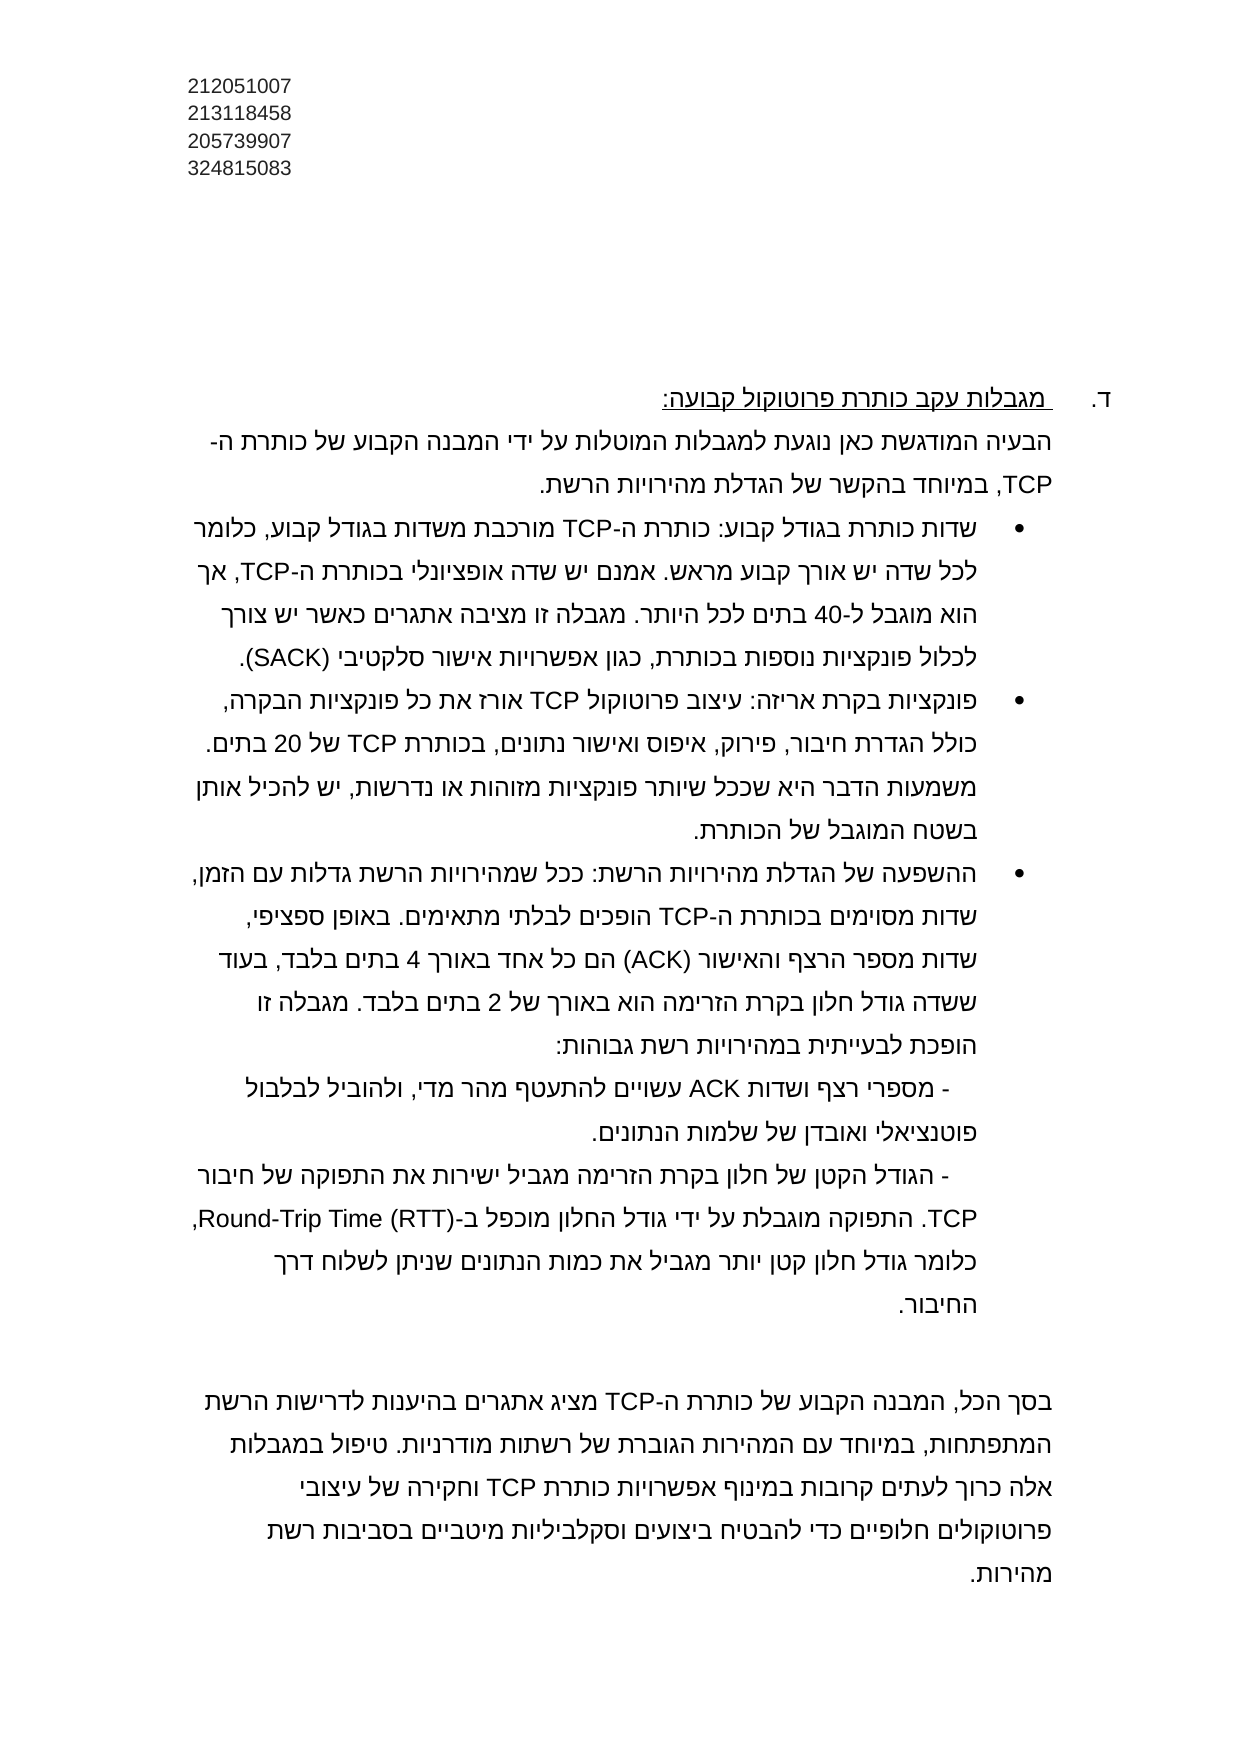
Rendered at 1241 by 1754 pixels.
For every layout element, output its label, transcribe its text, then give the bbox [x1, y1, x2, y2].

list מגבלות עקב כותרת פרוטוקול קבועה: [187, 384, 1090, 413]
list - מספרי רצף ושדות ACK עשויים להתעטף מהר מדי, ולהוביל לבלבול פוטנציאלי ואובדן של שלמות הנתונים. [187, 1074, 978, 1146]
list בסך הכל, המבנה הקבוע של כותרת ה-TCP מציג אתגרים בהיענות לדרישות הרשת המתפתחות, במיוחד עם המהירות הגוברת של רשתות מודרניות. טיפול במגבלות אלה כרוך לעתים קרובות במינוף אפשרויות כותרת TCP וחקירה של עיצובי פרוטוקולים חלופיים כדי להבטיח ביצועים וסקלביליות מיטביים בסביבות רשת מהירות. [187, 1387, 1053, 1588]
list פונקציות בקרת אריזה: עיצוב פרוטוקול TCP אורז את כל פונקציות הבקרה, כולל הגדרת חיבור, פירוק, איפוס ואישור נתונים, בכותרת TCP של 20 בתים. משמעות הדבר היא שככל שיותר פונקציות מזוהות או נדרשות, יש להכיל אותן בשטח המוגבל של הכותרת. [187, 686, 1015, 844]
list - הגודל הקטן של חלון בקרת הזרימה מגביל ישירות את התפוקה של חיבור TCP. התפוקה מוגבלת על ידי גודל החלון מוכפל ב-Round-Trip Time (RTT), כלומר גודל חלון קטן יותר מגביל את כמות הנתונים שניתן לשלוח דרך החיבור. [187, 1161, 978, 1370]
list הבעיה המודגשת כאן נוגעת למגבלות המוטלות על ידי המבנה הקבוע של כותרת ה-TCP, במיוחד בהקשר של הגדלת מהירויות הרשת. [187, 427, 1053, 499]
list שדות כותרת בגודל קבוע: כותרת ה-TCP מורכבת משדות בגודל קבוע, כלומר לכל שדה יש אורך קבוע מראש. אמנם יש שדה אופציונלי בכותרת ה-TCP, אך הוא מוגבל ל-40 בתים לכל היותר. מגבלה זו מציבה אתגרים כאשר יש צורך לכלול פונקציות נוספות בכותרת, כגון אפשרויות אישור סלקטיבי (SACK). [187, 513, 1015, 672]
list ההשפעה של הגדלת מהירויות הרשת: ככל שמהירויות הרשת גדלות עם הזמן, שדות מסוימים בכותרת ה-TCP הופכים לבלתי מתאימים. באופן ספציפי, שדות מספר הרצף והאישור (ACK) הם כל אחד באורך 4 בתים בלבד, בעוד ששדה גודל חלון בקרת הזרימה הוא באורך של 2 בתים בלבד. מגבלה זו הופכת לבעייתית במהירויות רשת גבוהות: [187, 859, 1015, 1060]
